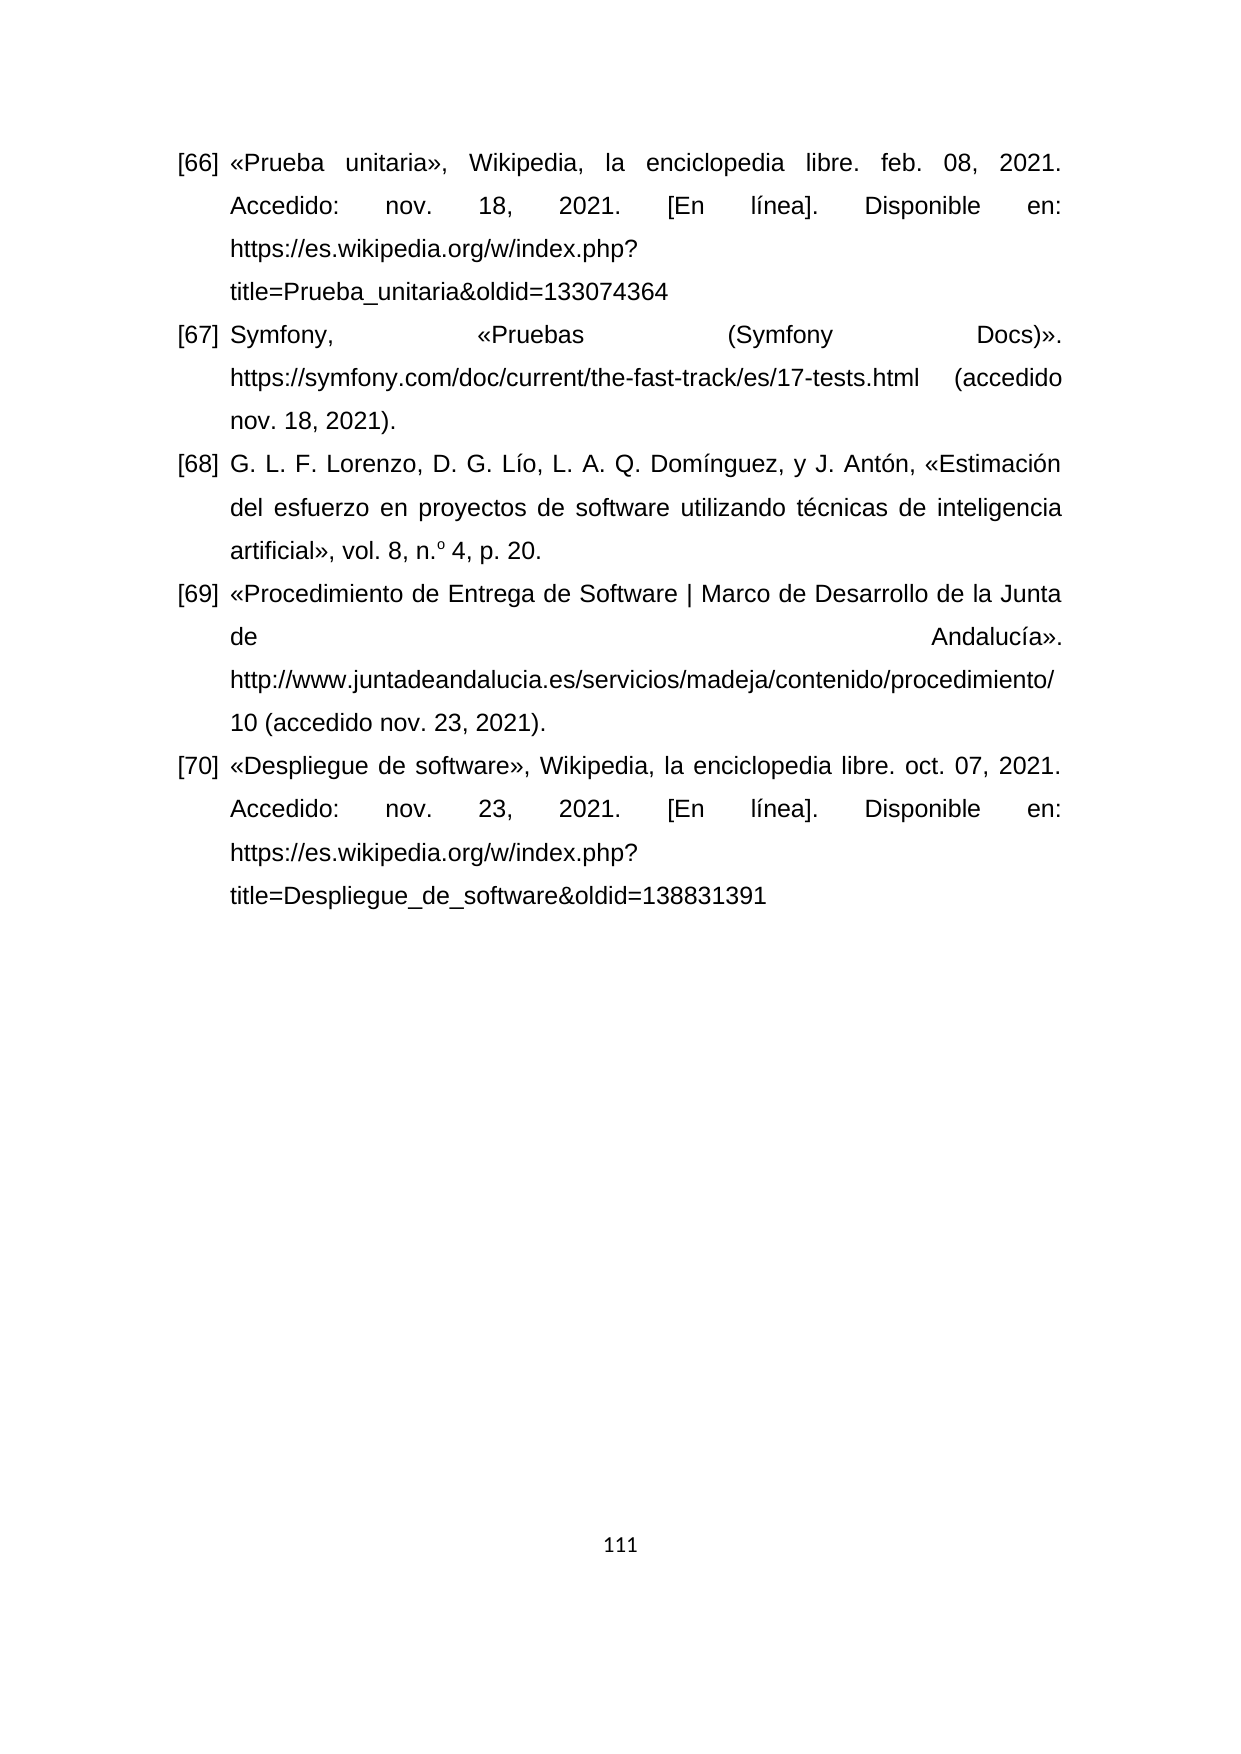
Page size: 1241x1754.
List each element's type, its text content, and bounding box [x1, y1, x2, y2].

text [69] «Procedimiento de Entrega de Software | Marco de Desarrollo de la Junta de Andalucía». http://www.juntadeandalucia.es/servicios/madeja/contenido/procedimiento/10 (accedido nov. 23, 2021). [177, 579, 1063, 737]
text [68] G. L. F. Lorenzo, D. G. Lío, L. A. Q. Domínguez, y J. Antón, «Estimación del esfuerzo en proyectos de software utilizando técnicas de inteligencia artificial», vol. 8, n.o 4, p. 20. [177, 449, 1063, 564]
text [66] «Prueba unitaria», Wikipedia, la enciclopedia libre. feb. 08, 2021. Accedido: nov. 18, 2021. [En línea]. Disponible en: https://es.wikipedia.org/w/index.php?title=Prueba_unitaria&oldid=133074364 [177, 148, 1063, 306]
text [70] «Despliegue de software», Wikipedia, la enciclopedia libre. oct. 07, 2021. Accedido: nov. 23, 2021. [En línea]. Disponible en: https://es.wikipedia.org/w/index.php?title=Despliegue_de_software&oldid=138831391 [177, 751, 1063, 909]
text [67] Symfony, «Pruebas (Symfony Docs)». https://symfony.com/doc/current/the-fast-track/es/17-tests.html (accedido nov. 18, 2021). [177, 320, 1063, 435]
